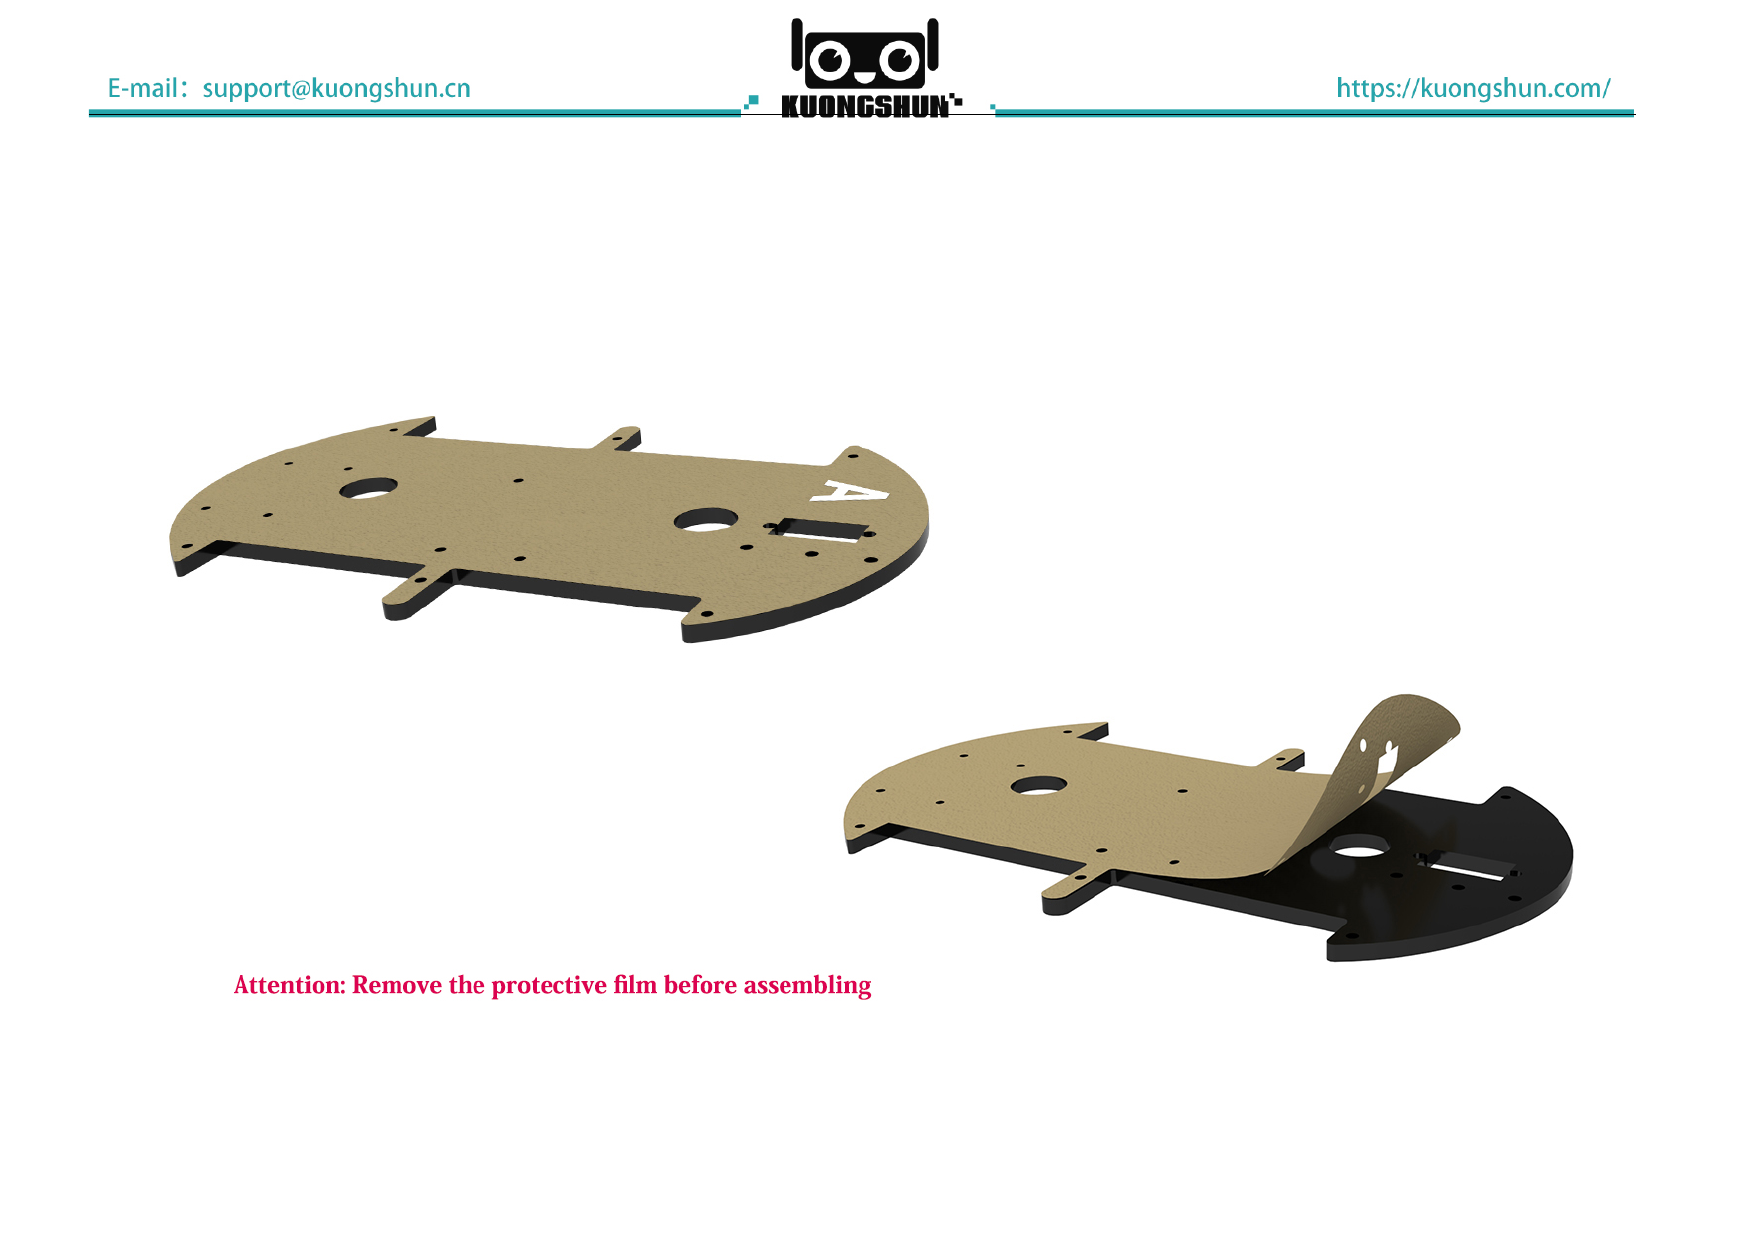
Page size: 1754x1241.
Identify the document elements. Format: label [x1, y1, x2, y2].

picture [88, 0, 1636, 137]
picture [88, 335, 1636, 1107]
